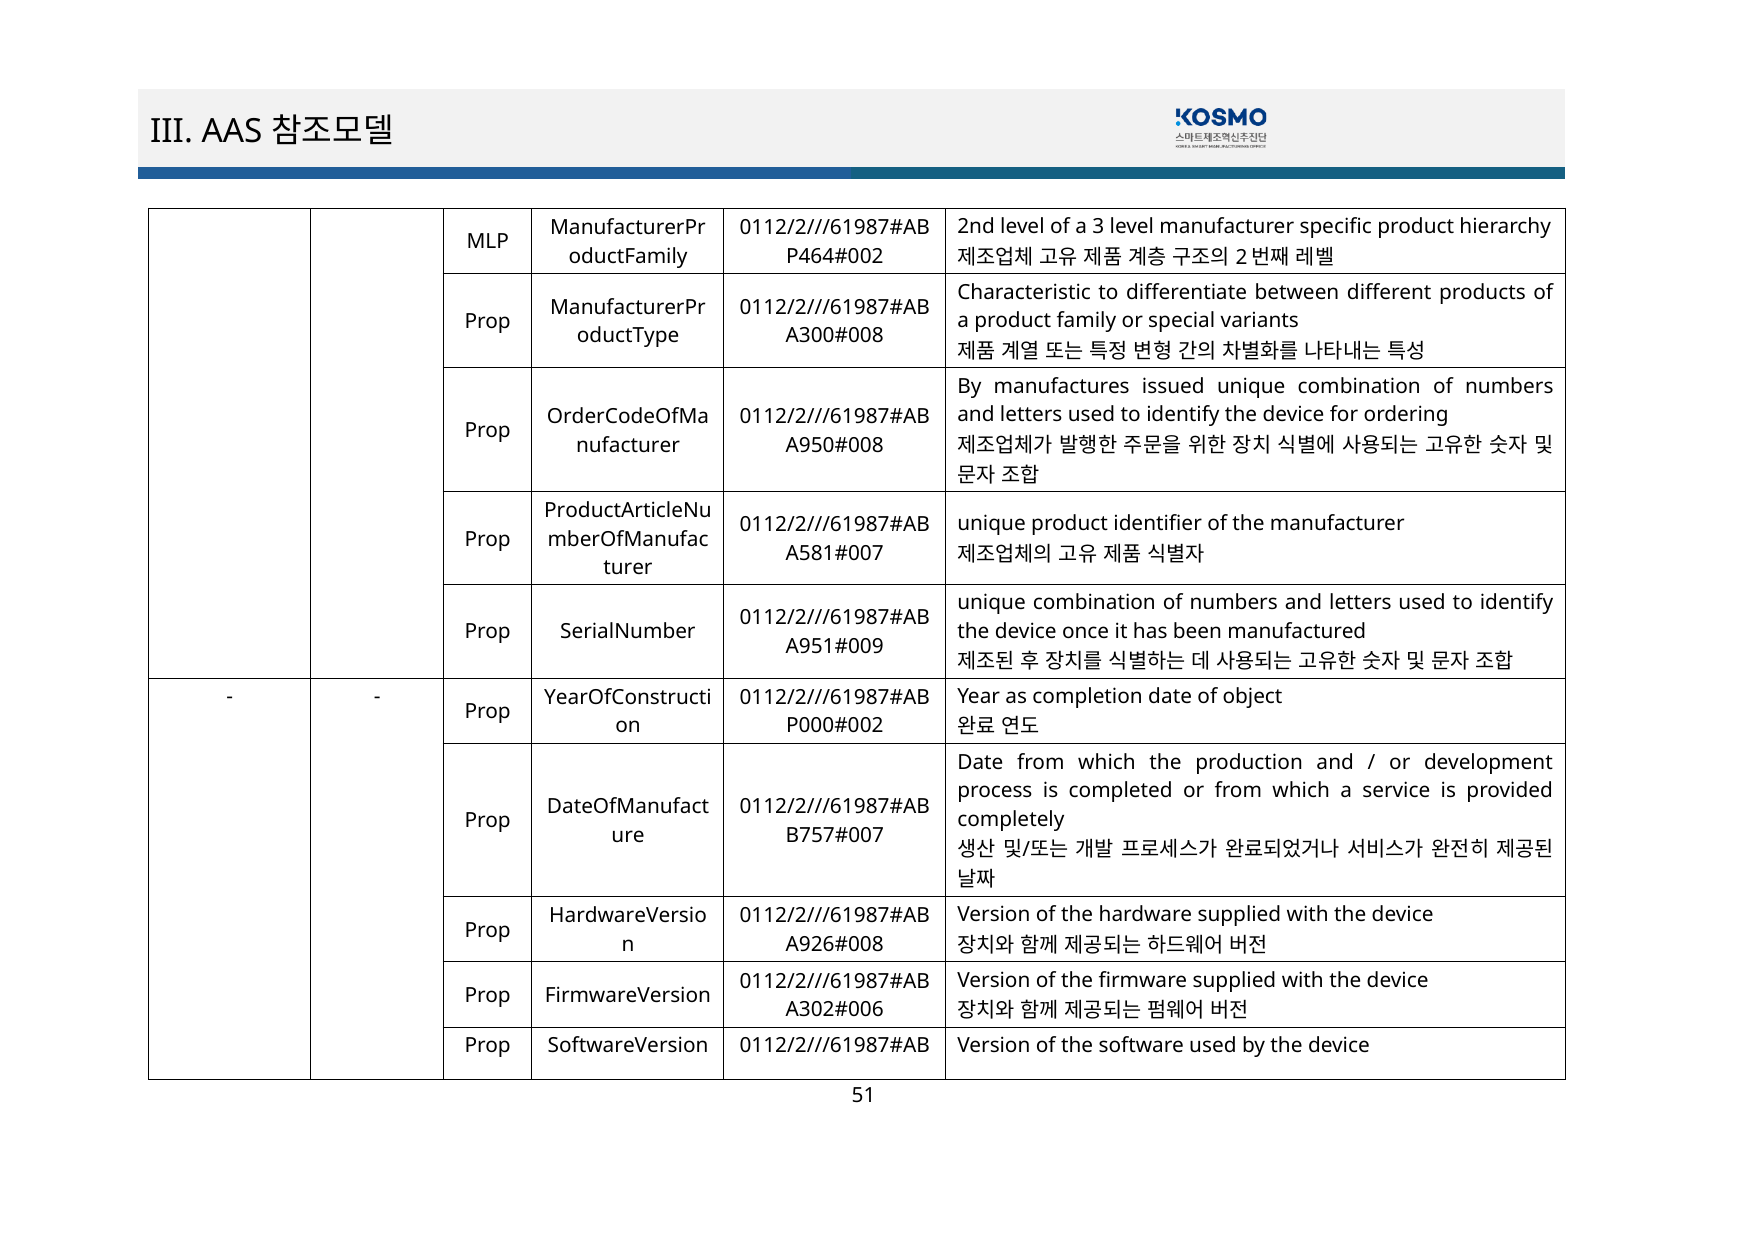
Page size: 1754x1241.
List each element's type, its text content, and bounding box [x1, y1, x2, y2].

picture [1175, 108, 1267, 148]
table_cell - [311, 679, 443, 1079]
table_cell MLP [444, 209, 531, 273]
table_cell Prop [444, 962, 531, 1027]
table_cell Prop [444, 492, 531, 583]
table_cell ManufacturerProductType [532, 274, 723, 367]
table_cell OrderCodeOfManufacturer [532, 368, 723, 491]
table_cell 0112/2///61987#ABA581#007 [724, 492, 945, 583]
table_cell SoftwareVersion [532, 1028, 723, 1079]
table_cell 0112/2///61987#ABA601#008 [724, 1028, 945, 1079]
table_cell Version of the hardware supplied with the device 장치와 함께 제공되는 하드웨어 버전 [946, 897, 1565, 961]
table_cell - [149, 209, 310, 677]
table_cell By manufactures issued unique combination of numbers and letters used to identify the device for ordering 제조업체가 발행한 주문을 위한 장치 식별에 사용되는 고유한 숫자 및 문자 조합 [946, 368, 1565, 491]
table_cell 0112/2///61987#ABP464#002 [724, 209, 945, 273]
table_cell unique product identifier of the manufacturer 제조업체의 고유 제품 식별자 [946, 492, 1565, 583]
table_cell Prop [444, 1028, 531, 1079]
table_cell Prop [444, 744, 531, 896]
table_cell 0112/2///61987#ABA950#008 [724, 368, 945, 491]
table_cell ManufacturerProductFamily [532, 209, 723, 273]
table_cell Version of the software used by the device 장치와 함께 제공되는 소프트웨어 버전 [946, 1028, 1565, 1079]
table_cell 0112/2///61987#ABA926#008 [724, 897, 945, 961]
table_cell Date from which the production and / or development process is completed or from which a service is provided completely 생산 및/또는 개발 프로세스가 완료되었거나 서비스가 완전히 제공된 날짜 [946, 744, 1565, 896]
table_cell - [311, 209, 443, 677]
table_cell FirmwareVersion [532, 962, 723, 1027]
table_cell 0112/2///61987#ABA302#006 [724, 962, 945, 1027]
table_cell Prop [444, 368, 531, 491]
table_cell Prop [444, 585, 531, 677]
table_cell unique combination of numbers and letters used to identify the device once it has been manufactured 제조된 후 장치를 식별하는 데 사용되는 고유한 숫자 및 문자 조합 [946, 585, 1565, 677]
table_cell Characteristic to differentiate between different products of a product family or special variants 제품 계열 또는 특정 변형 간의 차별화를 나타내는 특성 [946, 274, 1565, 367]
table_cell YearOfConstruction [532, 679, 723, 743]
table_cell Prop [444, 274, 531, 367]
table_cell Prop [444, 679, 531, 743]
table_cell Prop [444, 897, 531, 961]
table_cell 0112/2///61987#ABP000#002 [724, 679, 945, 743]
table_cell Version of the firmware supplied with the device 장치와 함께 제공되는 펌웨어 버전 [946, 962, 1565, 1027]
table_cell DateOfManufacture [532, 744, 723, 896]
table_cell Year as completion date of object 완료 연도 [946, 679, 1565, 743]
table_cell 0112/2///61987#ABA951#009 [724, 585, 945, 677]
table_cell 2nd level of a 3 level manufacturer specific product hierarchy 제조업체 고유 제품 계층 구조의 2번째 레벨 [946, 209, 1565, 273]
table_cell - [149, 679, 310, 1079]
table_cell HardwareVersion [532, 897, 723, 961]
table_cell SerialNumber [532, 585, 723, 677]
table_cell 0112/2///61987#ABA300#008 [724, 274, 945, 367]
table_cell 0112/2///61987#ABB757#007 [724, 744, 945, 896]
table_cell ProductArticleNumberOfManufacturer [532, 492, 723, 583]
